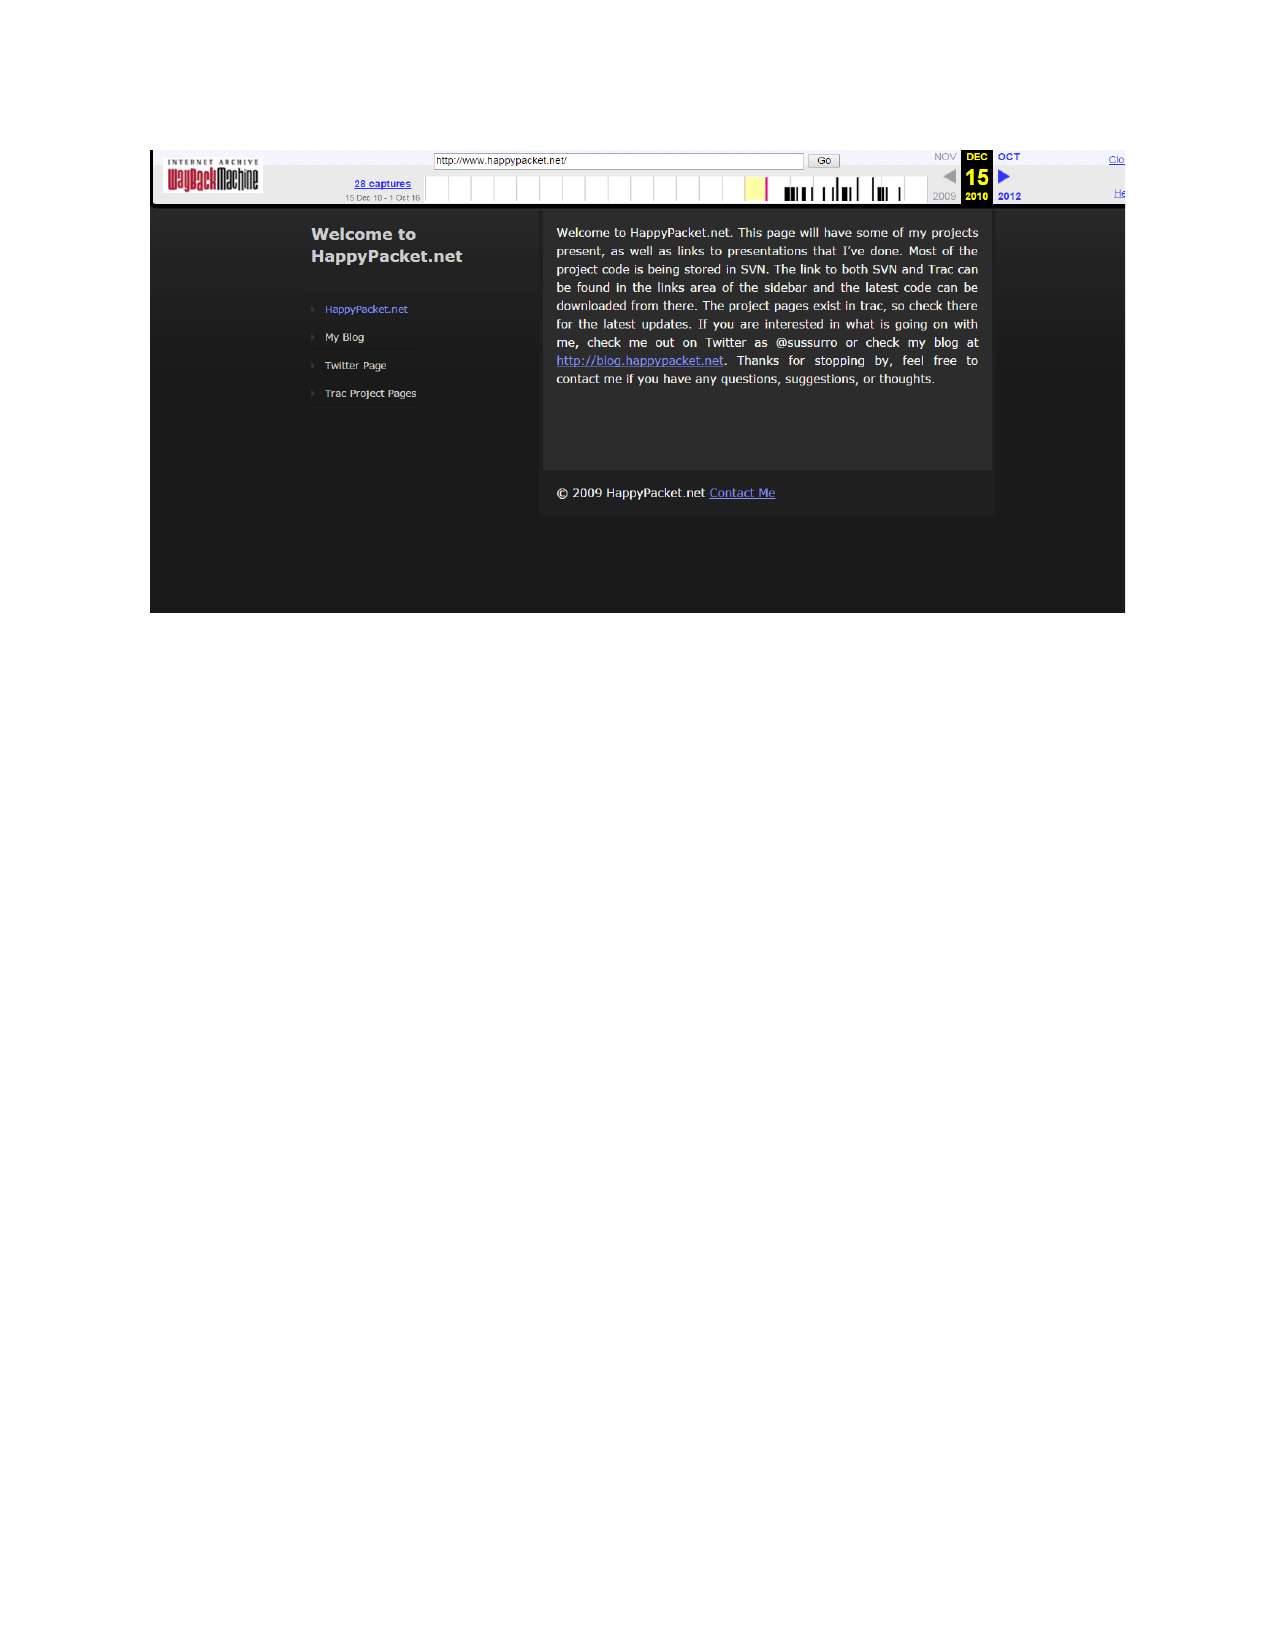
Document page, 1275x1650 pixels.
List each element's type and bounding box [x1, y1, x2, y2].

picture [150, 150, 1125, 613]
